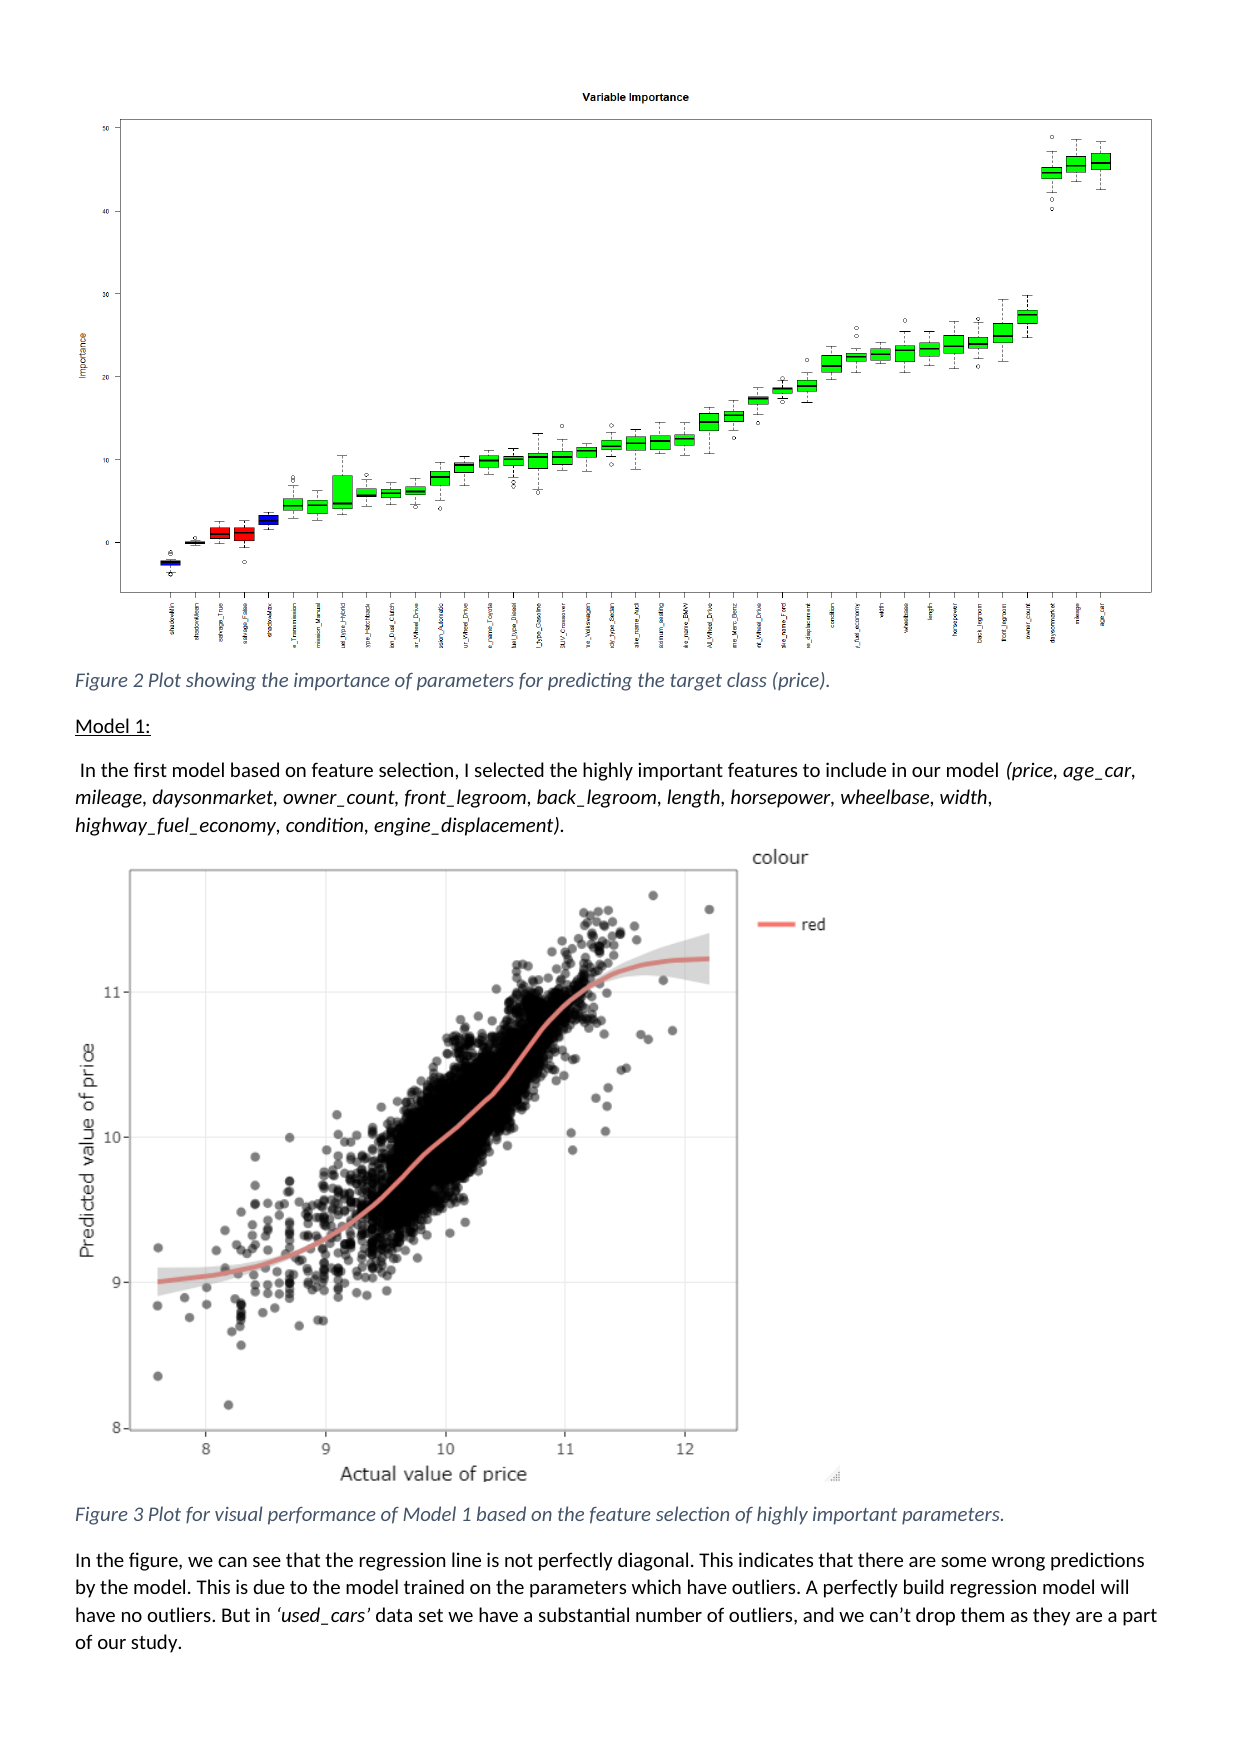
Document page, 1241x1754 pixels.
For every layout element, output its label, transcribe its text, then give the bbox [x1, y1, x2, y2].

text Model 1: [75, 713, 1165, 738]
text Figure 2 Plot showing the importance of parameters for predicting the target class (price). [75, 667, 1165, 692]
text Figure 3 Plot for visual performance of Model 1 based on the feature selection of highly important parameters. [75, 1501, 1165, 1526]
picture [75, 75, 1174, 648]
picture [75, 839, 840, 1482]
text In the figure, we can see that the regression line is not perfectly diagonal. This indicates that there are some wrong predictions by the model. This is due to the model trained on the parameters which have outliers. A perfectly build regression model will have no outliers. But in ‘used_cars’ data set we have a substantial number of outliers, and we can’t drop them as they are a part of our study. [75, 1547, 1165, 1655]
